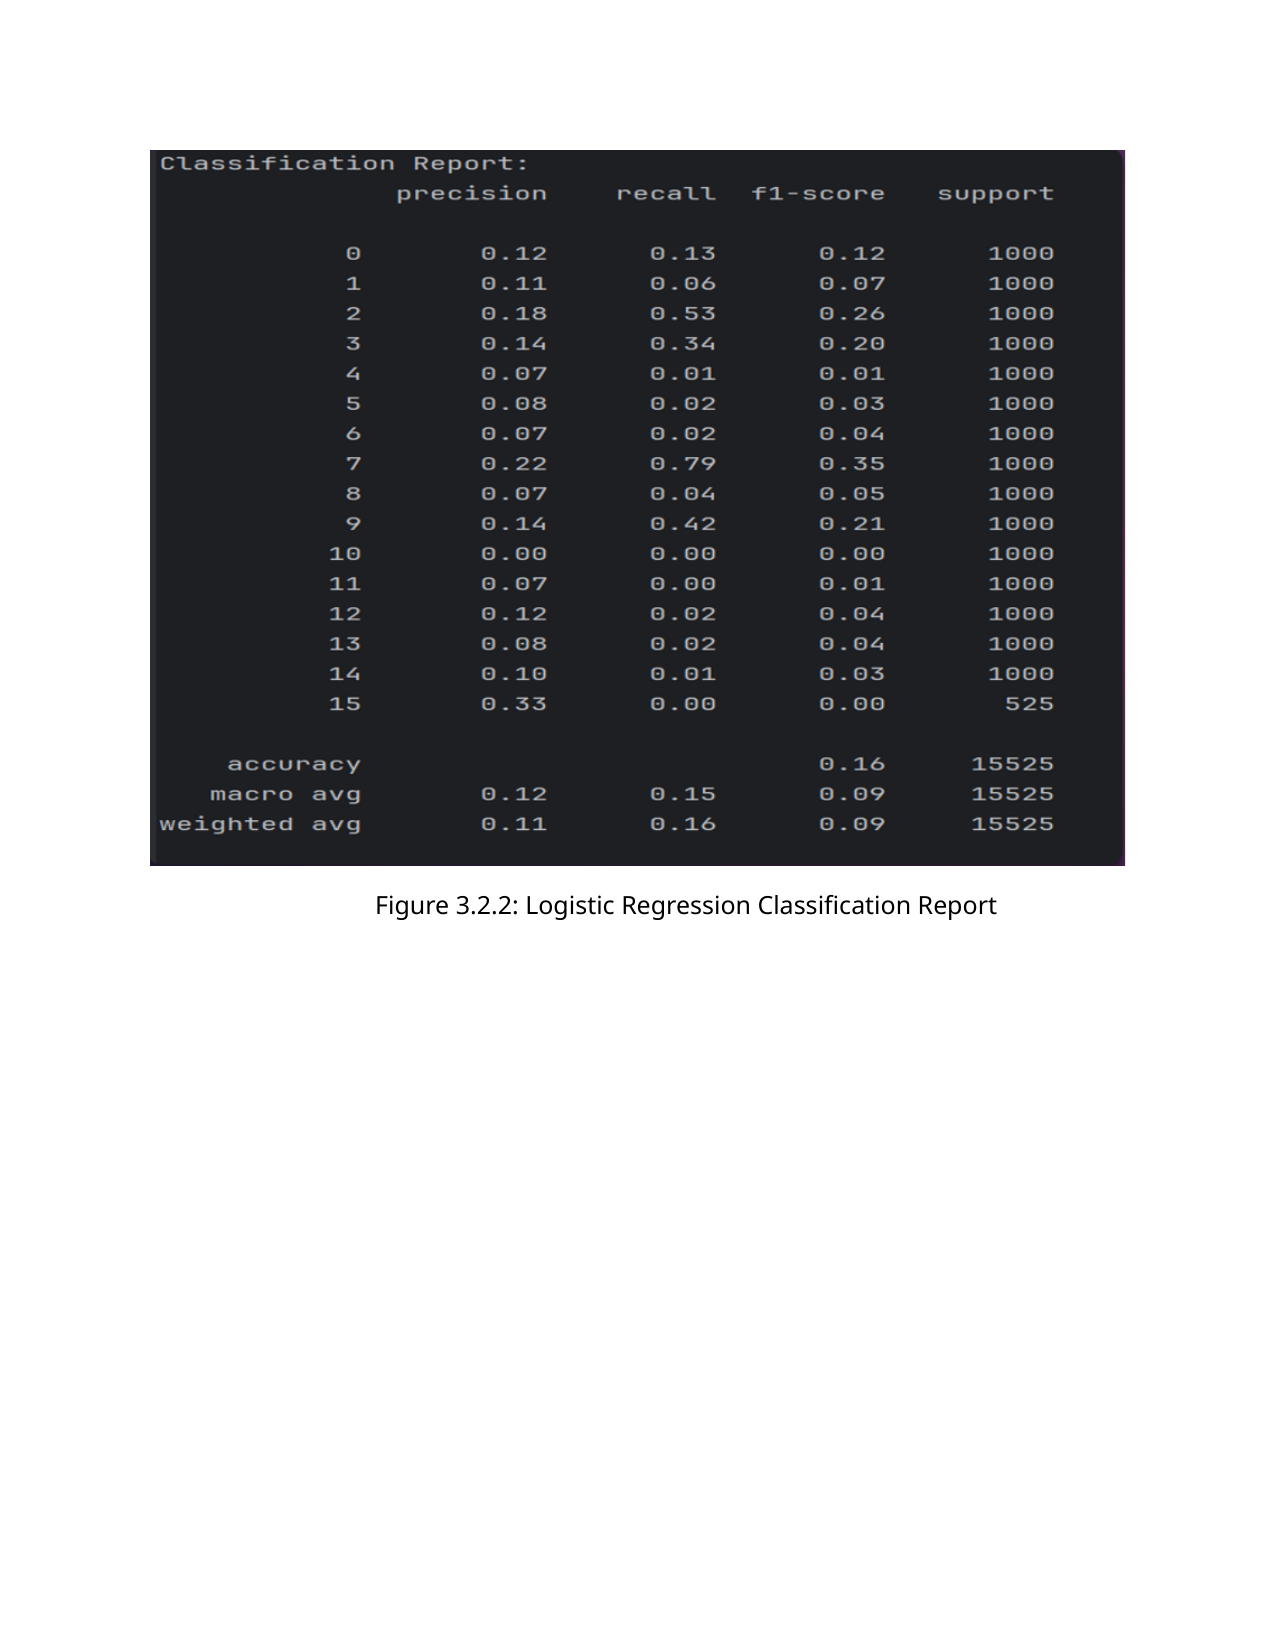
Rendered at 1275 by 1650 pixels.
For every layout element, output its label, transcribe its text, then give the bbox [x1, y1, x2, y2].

text Figure 3.2.2: Logistic Regression Classification Report [375, 887, 1125, 921]
picture [150, 150, 1125, 866]
